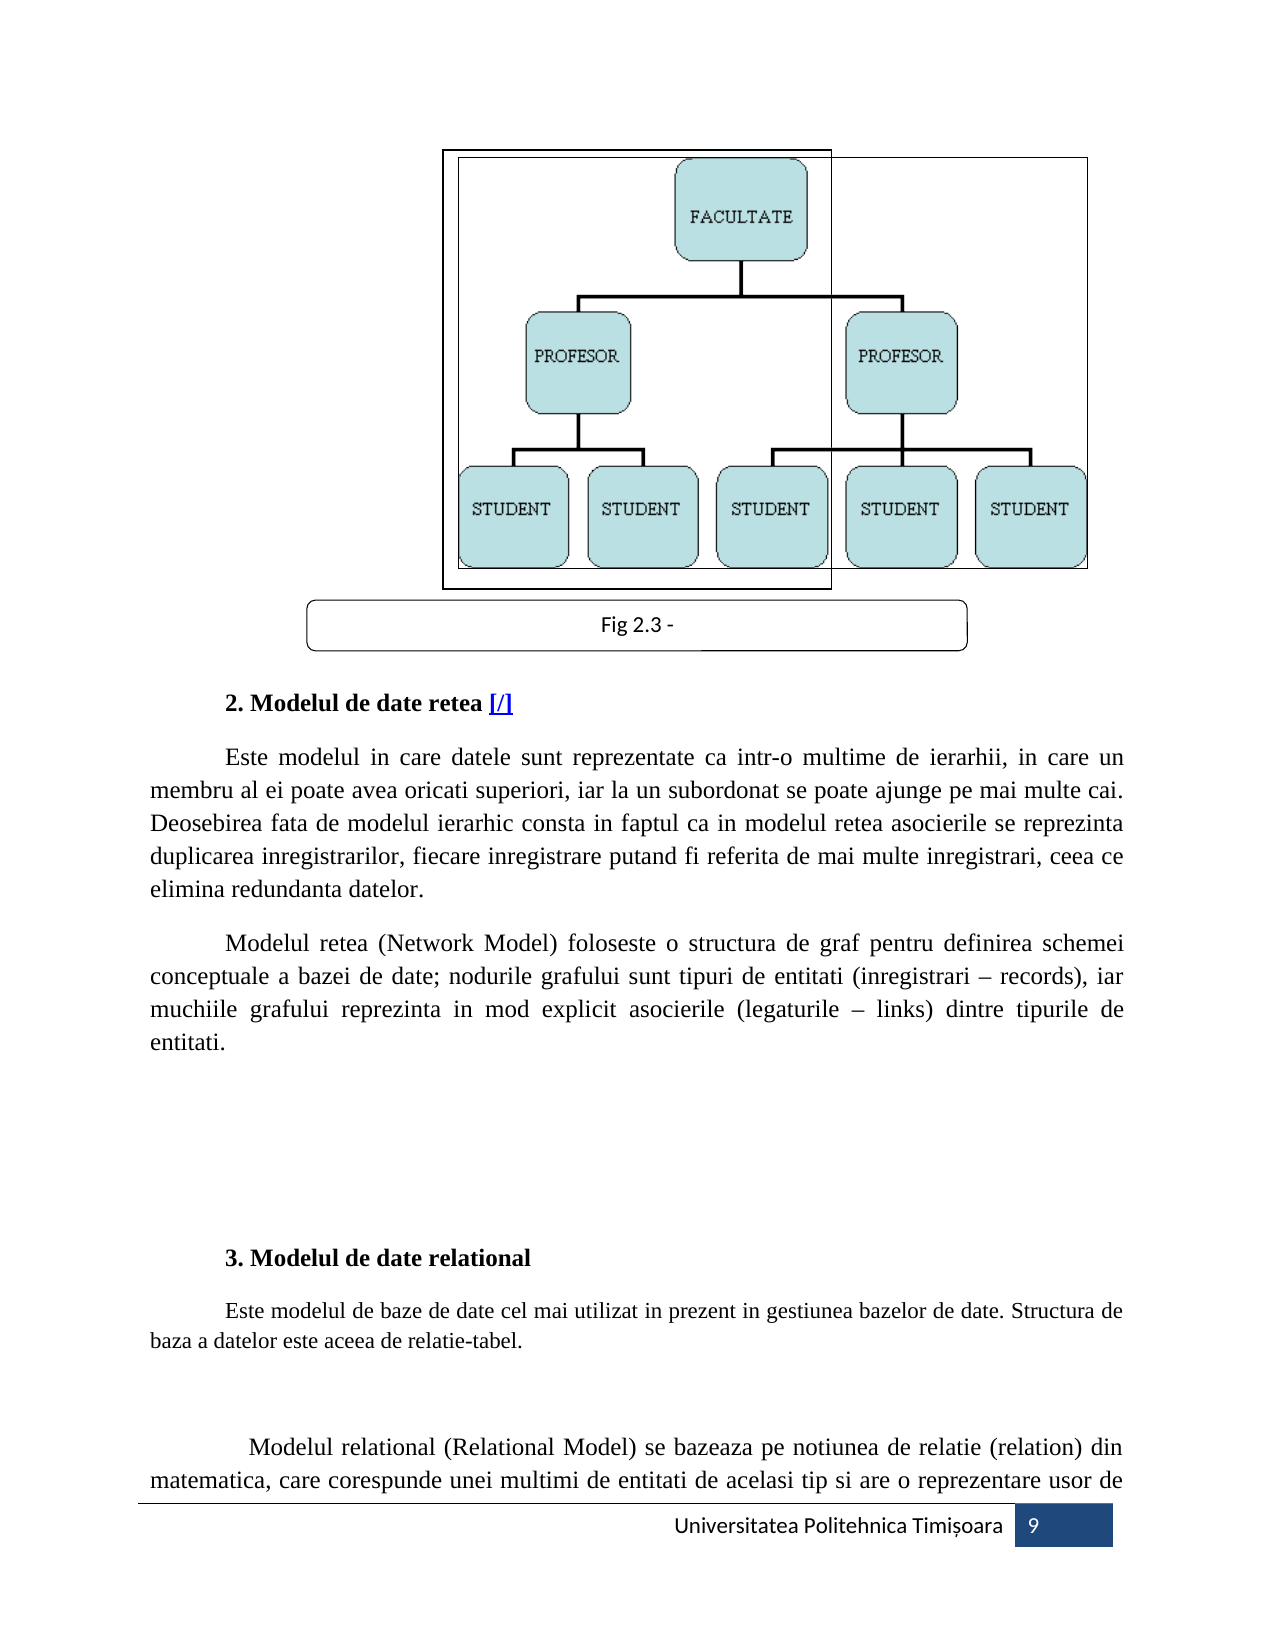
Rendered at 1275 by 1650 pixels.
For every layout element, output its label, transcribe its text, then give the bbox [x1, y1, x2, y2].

picture [459, 158, 1087, 568]
text 3. Modelul de date relational [150, 1243, 1125, 1272]
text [150, 1432, 1125, 1493]
text Modelul retea (Network Model) foloseste o structura de graf pentru definirea schemei conceptuale a bazei de date; nodurile grafului sunt tipuri de entitati (inregistrari – records), iar muchiile grafului reprezinta in mod explicit asocierile (legaturile – links) dintre tipurile de entitati. [150, 928, 1125, 1056]
text 2. Modelul de date retea [/] [150, 688, 1125, 717]
text Este modelul in care datele sunt reprezentate ca intr-o multime de ierarhii, in care un membru al ei poate avea oricati superiori, iar la un subordonat se poate ajunge pe mai multe cai. Deosebirea fata de modelul ierarhic consta in faptul ca in modelul retea asocierile se reprezinta duplicarea inregistrarilor, fiecare inregistrare putand fi referita de mai multe inregistrari, ceea ce elimina redundanta datelor. [150, 742, 1125, 903]
text Este modelul de baze de date cel mai utilizat in prezent in gestiunea bazelor de date. Structura de baza a datelor este aceea de relatie-tabel. [150, 1297, 1125, 1353]
